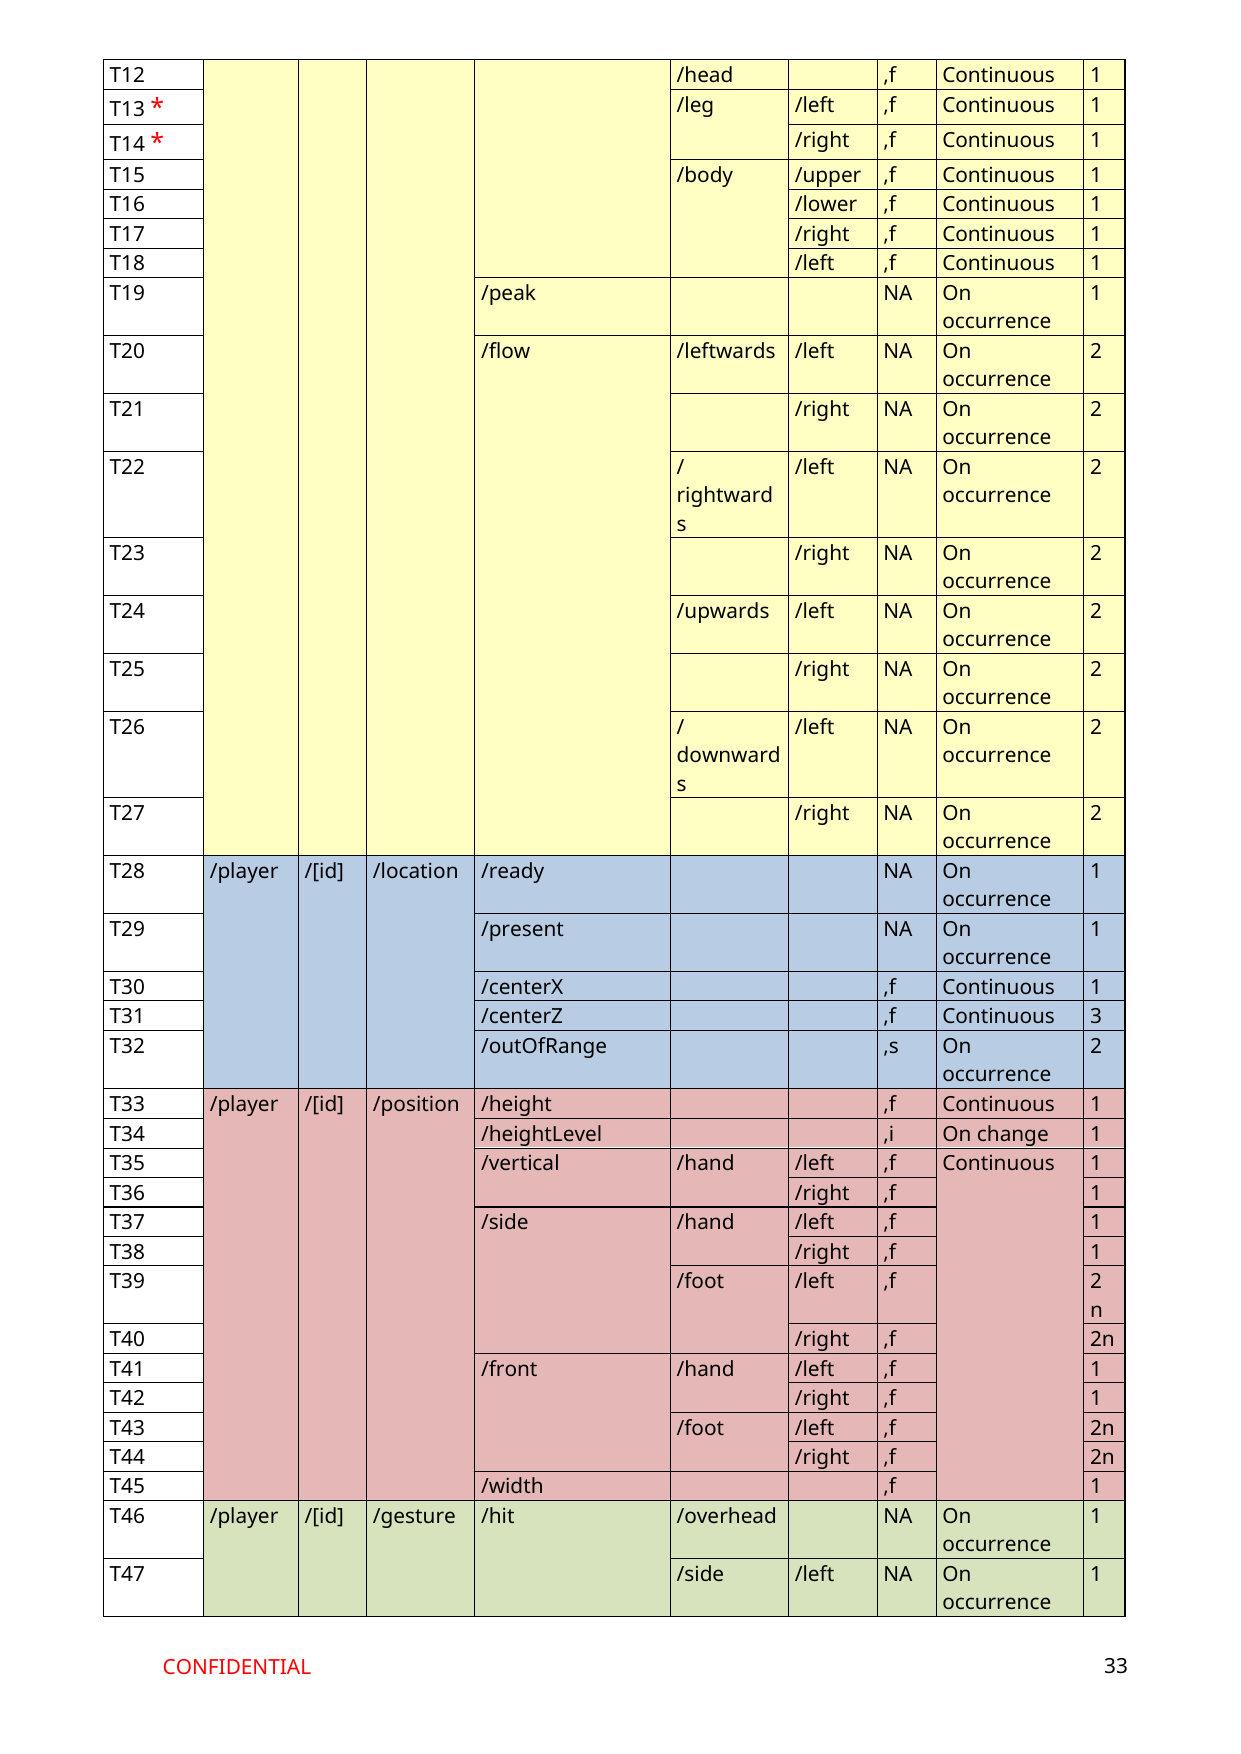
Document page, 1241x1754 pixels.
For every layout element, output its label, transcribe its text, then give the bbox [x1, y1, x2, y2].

table_cell On occurrence [937, 856, 1083, 913]
table_cell ,f [878, 1237, 936, 1265]
table_cell [789, 1472, 877, 1500]
table_cell [671, 798, 788, 855]
table_cell T35 [104, 1149, 203, 1177]
table_cell [671, 972, 788, 1000]
table_cell On occurrence [937, 1559, 1083, 1616]
table_cell NA [878, 914, 936, 971]
table_cell On occurrence [937, 452, 1083, 537]
table_cell /[id] [299, 856, 366, 1088]
table_cell 1 [1084, 219, 1124, 247]
table_cell ,f [878, 1413, 936, 1441]
table_cell 1 [1084, 190, 1124, 218]
table_cell Continuous [937, 219, 1083, 247]
table_cell ,f [878, 1001, 936, 1030]
table_cell /left [789, 1149, 877, 1177]
table_cell On occurrence [937, 1501, 1083, 1558]
table_cell On occurrence [937, 1031, 1083, 1088]
table_cell NA [878, 856, 936, 913]
table_cell /left [789, 1208, 877, 1236]
table_cell [671, 1472, 788, 1500]
table_cell Continuous [937, 1001, 1083, 1030]
table_cell T12 [104, 60, 203, 89]
table_cell 1 [1084, 249, 1124, 277]
table_cell T27 [104, 798, 203, 855]
table_cell ,f [878, 219, 936, 247]
table_cell [1084, 1324, 1124, 1353]
table_cell On occurrence [937, 798, 1083, 855]
table_cell /right [789, 1383, 877, 1412]
table_cell ,f [878, 1472, 936, 1500]
table_cell /centerZ [475, 1001, 670, 1030]
table_cell 1 [1084, 1178, 1124, 1206]
table_cell /left [789, 1559, 877, 1616]
table_cell [671, 856, 788, 913]
table_cell /lower [789, 190, 877, 218]
table_cell ,f [878, 1324, 936, 1353]
table_cell [789, 914, 877, 971]
table_cell T19 [104, 278, 203, 335]
table_cell /peak [475, 278, 670, 335]
table_cell Continuous [937, 60, 1083, 89]
table_cell [789, 1119, 877, 1147]
table_cell /body [671, 160, 788, 277]
table_cell ,s [878, 1031, 936, 1088]
table_cell /hit [475, 1501, 670, 1616]
table_cell [789, 972, 877, 1000]
table_cell T37 [104, 1208, 203, 1236]
table_cell ,f [878, 1208, 936, 1236]
table_cell T14 [104, 125, 203, 159]
table_cell ,f [878, 1354, 936, 1382]
table_cell /ready [475, 856, 670, 913]
table_cell T38 [104, 1237, 203, 1265]
table_cell T25 [104, 654, 203, 711]
table_cell 1 [1084, 1119, 1124, 1147]
table_cell [1084, 1383, 1124, 1412]
table_cell [789, 278, 877, 335]
table_cell [671, 1119, 788, 1147]
table_cell On occurrence [937, 596, 1083, 653]
table_cell 2 [1084, 654, 1124, 711]
table_cell On occurrence [937, 914, 1083, 971]
table_cell 2 [1084, 596, 1124, 653]
table_cell Continuous [937, 972, 1083, 1000]
table_cell /centerX [475, 972, 670, 1000]
table_cell ,f [878, 972, 936, 1000]
table_cell /present [475, 914, 670, 971]
table_cell /right [789, 1324, 877, 1353]
table_cell 1 [1084, 160, 1124, 188]
table_cell /position [367, 1089, 474, 1500]
table_cell ,f [878, 1149, 936, 1177]
table_cell /left [789, 1266, 877, 1323]
table_cell /left [789, 1354, 877, 1382]
table_cell /upwards [671, 596, 788, 653]
table_cell T15 [104, 160, 203, 188]
table_cell /right [789, 125, 877, 159]
table_cell 1 [1084, 60, 1124, 89]
table_cell T32 [104, 1031, 203, 1088]
table_cell On occurrence [937, 712, 1083, 797]
table_cell /player [204, 1089, 298, 1500]
table_cell [789, 1001, 877, 1030]
table_cell /flow [475, 336, 670, 855]
table_cell 2 [1084, 452, 1124, 537]
table_cell T34 [104, 1119, 203, 1147]
table_cell ,f [878, 249, 936, 277]
table_cell T22 [104, 452, 203, 537]
table_cell /right [789, 1237, 877, 1265]
table_cell On occurrence [937, 654, 1083, 711]
table_cell T29 [104, 914, 203, 971]
table_cell [1084, 1442, 1124, 1471]
table_cell Continuous [937, 160, 1083, 188]
table_cell /player [204, 1501, 298, 1616]
table_cell ,f [878, 1089, 936, 1118]
table_cell T16 [104, 190, 203, 218]
table_cell [1084, 1354, 1124, 1382]
table_cell /right [789, 798, 877, 855]
table_cell Continuous [937, 1149, 1083, 1500]
table_cell /foot [671, 1266, 788, 1353]
table_cell [671, 914, 788, 971]
table_cell ,f [878, 60, 936, 89]
table_cell T43 [104, 1413, 203, 1441]
table_cell On occurrence [937, 394, 1083, 451]
table_cell /foot [671, 1413, 788, 1471]
table_cell Continuous [937, 90, 1083, 124]
table_cell T44 [104, 1442, 203, 1471]
table_cell /location [367, 856, 474, 1088]
table_cell /player [204, 856, 298, 1088]
table_cell [789, 1501, 877, 1558]
table_cell Continuous [937, 125, 1083, 159]
table_cell ,f [878, 125, 936, 159]
table_cell T47 [104, 1559, 203, 1616]
table_cell NA [878, 278, 936, 335]
table_cell T31 [104, 1001, 203, 1030]
table_cell [671, 538, 788, 595]
table_cell 3 [1084, 1001, 1124, 1030]
table_cell T39 [104, 1266, 203, 1323]
table_cell NA [878, 1501, 936, 1558]
table_cell T28 [104, 856, 203, 913]
table_cell /rightwards [671, 452, 788, 537]
table_cell On occurrence [937, 538, 1083, 595]
table_cell [789, 60, 877, 89]
table_cell 1 [1084, 856, 1124, 913]
table_cell 2 [1084, 712, 1124, 797]
table_cell T42 [104, 1383, 203, 1412]
table_cell 1 [1084, 914, 1124, 971]
table_cell 1 [1084, 278, 1124, 335]
table_cell [671, 394, 788, 451]
table_cell /hand [671, 1149, 788, 1206]
table_cell [671, 1031, 788, 1088]
table_cell /head [671, 60, 788, 89]
table_cell On occurrence [937, 336, 1083, 393]
table_cell T46 [104, 1501, 203, 1558]
table_cell NA [878, 394, 936, 451]
table_cell 1 [1084, 1559, 1124, 1616]
table_cell NA [878, 798, 936, 855]
table_cell T18 [104, 249, 203, 277]
table_cell /leftwards [671, 336, 788, 393]
table_cell ,f [878, 190, 936, 218]
table_cell /heightLevel [475, 1119, 670, 1147]
table_cell NA [878, 712, 936, 797]
table_cell /outOfRange [475, 1031, 670, 1088]
table_cell T40 [104, 1324, 203, 1353]
table_cell ,f [878, 1383, 936, 1412]
table_cell /upper [789, 160, 877, 188]
table_cell T13 [104, 90, 203, 124]
table_cell [789, 1089, 877, 1118]
table_cell 2 [1084, 538, 1124, 595]
table_cell /right [789, 394, 877, 451]
table_cell /right [789, 538, 877, 595]
table_cell /side [671, 1559, 788, 1616]
table_cell On occurrence [937, 278, 1083, 335]
table_cell T21 [104, 394, 203, 451]
table_cell /side [475, 1208, 670, 1353]
table_cell 1 [1084, 1501, 1124, 1558]
table_cell T36 [104, 1178, 203, 1206]
table_cell /width [475, 1472, 670, 1500]
table_cell /vertical [475, 1149, 670, 1206]
table_cell /[id] [299, 1501, 366, 1616]
table_cell T20 [104, 336, 203, 393]
table_cell [671, 1001, 788, 1030]
table_cell Continuous [937, 190, 1083, 218]
table_cell /left [789, 249, 877, 277]
table_cell NA [878, 596, 936, 653]
table_cell 1 [1084, 1208, 1124, 1236]
table_cell T24 [104, 596, 203, 653]
table_cell 1 [1084, 972, 1124, 1000]
table_cell 2 [1084, 336, 1124, 393]
table_cell /left [789, 596, 877, 653]
table_cell [671, 278, 788, 335]
table_cell Continuous [937, 1089, 1083, 1118]
table_cell NA [878, 538, 936, 595]
table_cell [671, 1089, 788, 1118]
table_cell /right [789, 654, 877, 711]
table_cell /left [789, 712, 877, 797]
table_cell /gesture [367, 1501, 474, 1616]
table_cell /right [789, 1178, 877, 1206]
table_cell 1 [1084, 1237, 1124, 1265]
table_cell T23 [104, 538, 203, 595]
table_cell ,f [878, 1442, 936, 1471]
table_cell /front [475, 1354, 670, 1471]
table_cell /right [789, 1442, 877, 1471]
table_cell ,f [878, 160, 936, 188]
table_cell 1 [1084, 125, 1124, 159]
table_cell 2 [1084, 798, 1124, 855]
table_cell 1 [1084, 1149, 1124, 1177]
table_cell /hand [671, 1208, 788, 1265]
table_cell 1 [1084, 90, 1124, 124]
table_cell NA [878, 452, 936, 537]
table_cell [671, 654, 788, 711]
table_cell T33 [104, 1089, 203, 1118]
table_cell 2 [1084, 1031, 1124, 1088]
table_cell ,f [878, 1178, 936, 1206]
table_cell Continuous [937, 249, 1083, 277]
table_cell /left [789, 336, 877, 393]
table_cell /leg [671, 90, 788, 159]
table_cell /left [789, 90, 877, 124]
table_cell /downwards [671, 712, 788, 797]
table_cell 2 [1084, 394, 1124, 451]
table_cell [789, 856, 877, 913]
table_cell ,i [878, 1119, 936, 1147]
table_cell 1 [1084, 1089, 1124, 1118]
table_cell T26 [104, 712, 203, 797]
table_cell [1084, 1413, 1124, 1441]
table_cell /hand [671, 1354, 788, 1412]
table_cell /right [789, 219, 877, 247]
table_cell 1 [1084, 1472, 1124, 1500]
table_cell [789, 1031, 877, 1088]
table_cell T45 [104, 1472, 203, 1500]
table_cell /left [789, 452, 877, 537]
table_cell On change [937, 1119, 1083, 1147]
table_cell ,f [878, 90, 936, 124]
table_cell NA [878, 654, 936, 711]
table_cell T41 [104, 1354, 203, 1382]
table_cell ,f [878, 1266, 936, 1323]
table_cell 2 [1084, 1266, 1124, 1323]
table_cell T30 [104, 972, 203, 1000]
table_cell NA [878, 1559, 936, 1616]
table_cell /height [475, 1089, 670, 1118]
table_cell T17 [104, 219, 203, 247]
table_cell NA [878, 336, 936, 393]
table_cell /overhead [671, 1501, 788, 1558]
table_cell /left [789, 1413, 877, 1441]
table_cell /[id] [299, 1089, 366, 1500]
